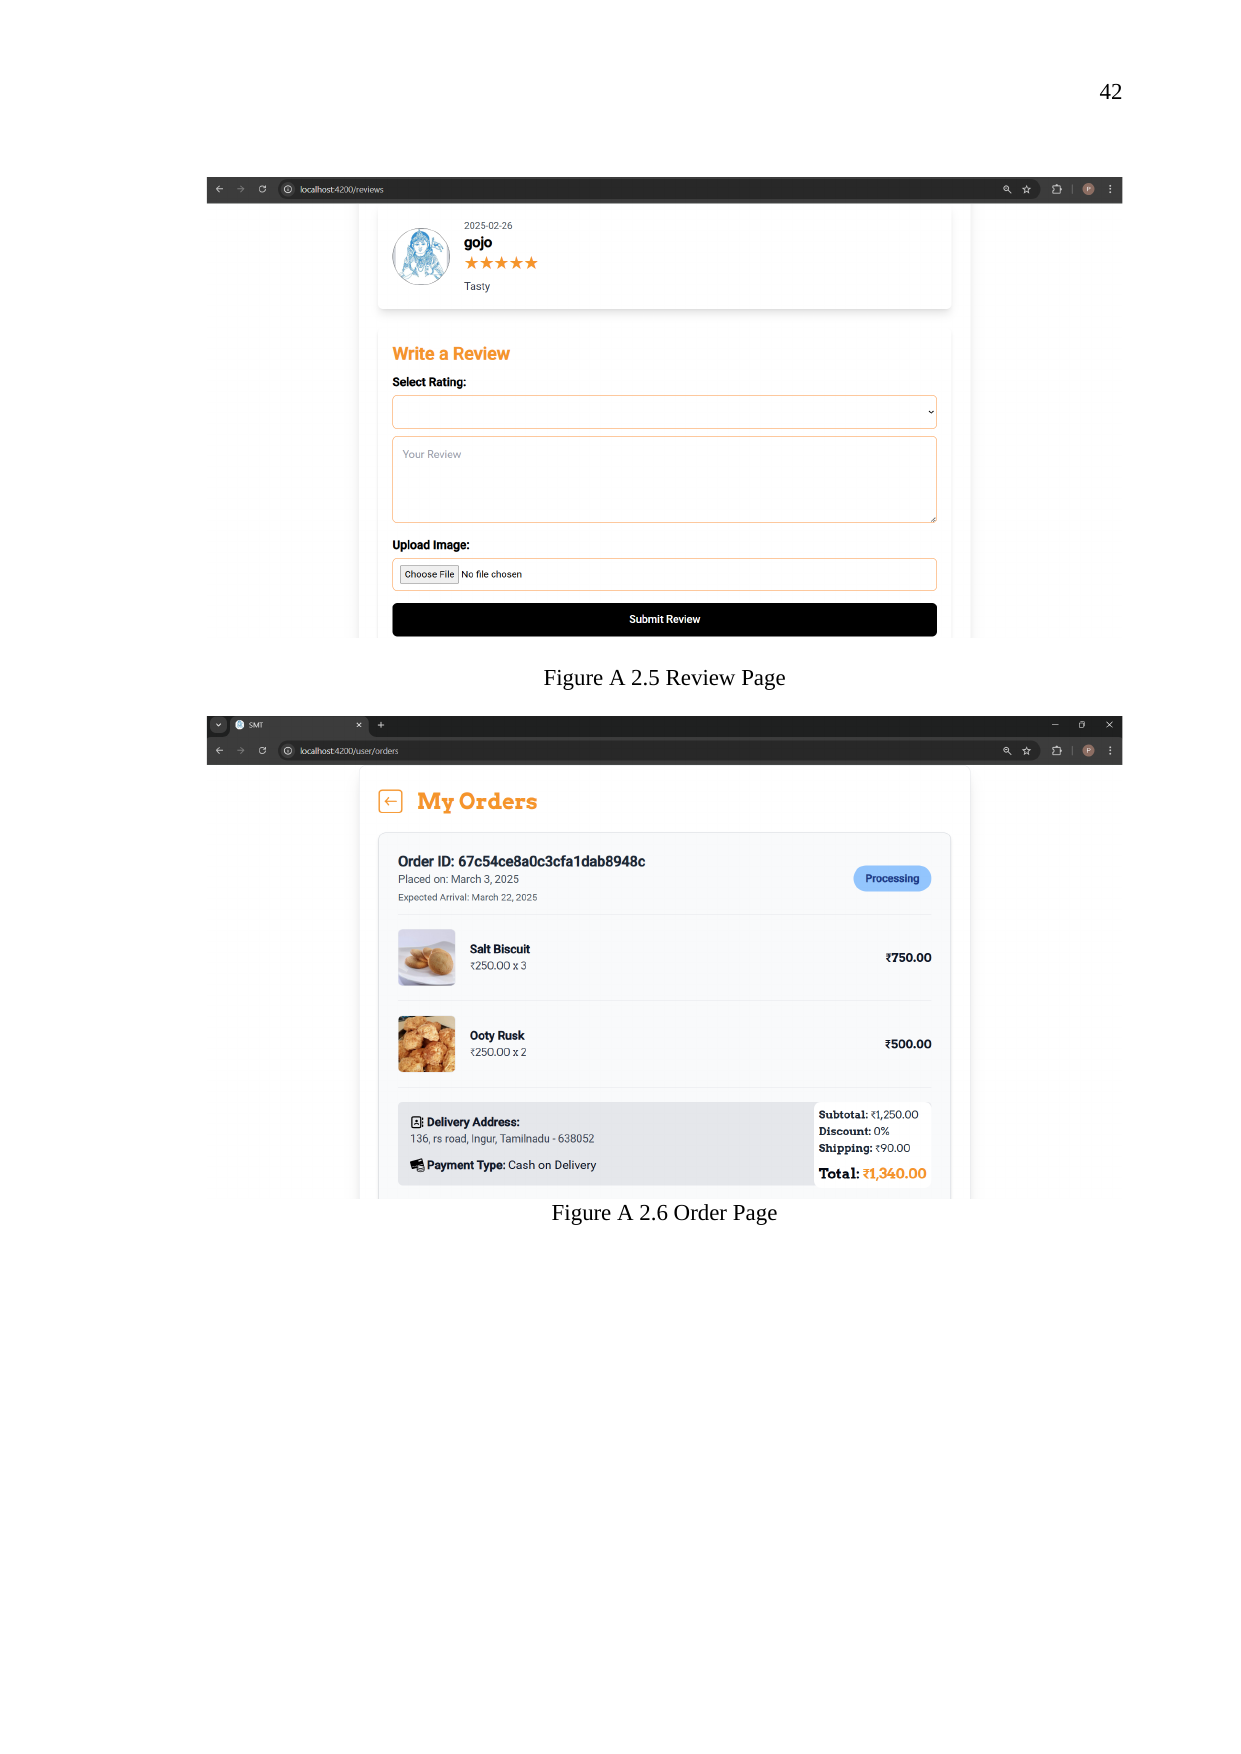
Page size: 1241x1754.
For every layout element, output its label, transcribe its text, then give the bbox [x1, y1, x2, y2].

text Figure A 2.5 Review Page [207, 664, 1122, 690]
text Figure A 2.6 Order Page [207, 1199, 1122, 1225]
picture [206, 177, 1123, 638]
picture [206, 716, 1123, 1199]
